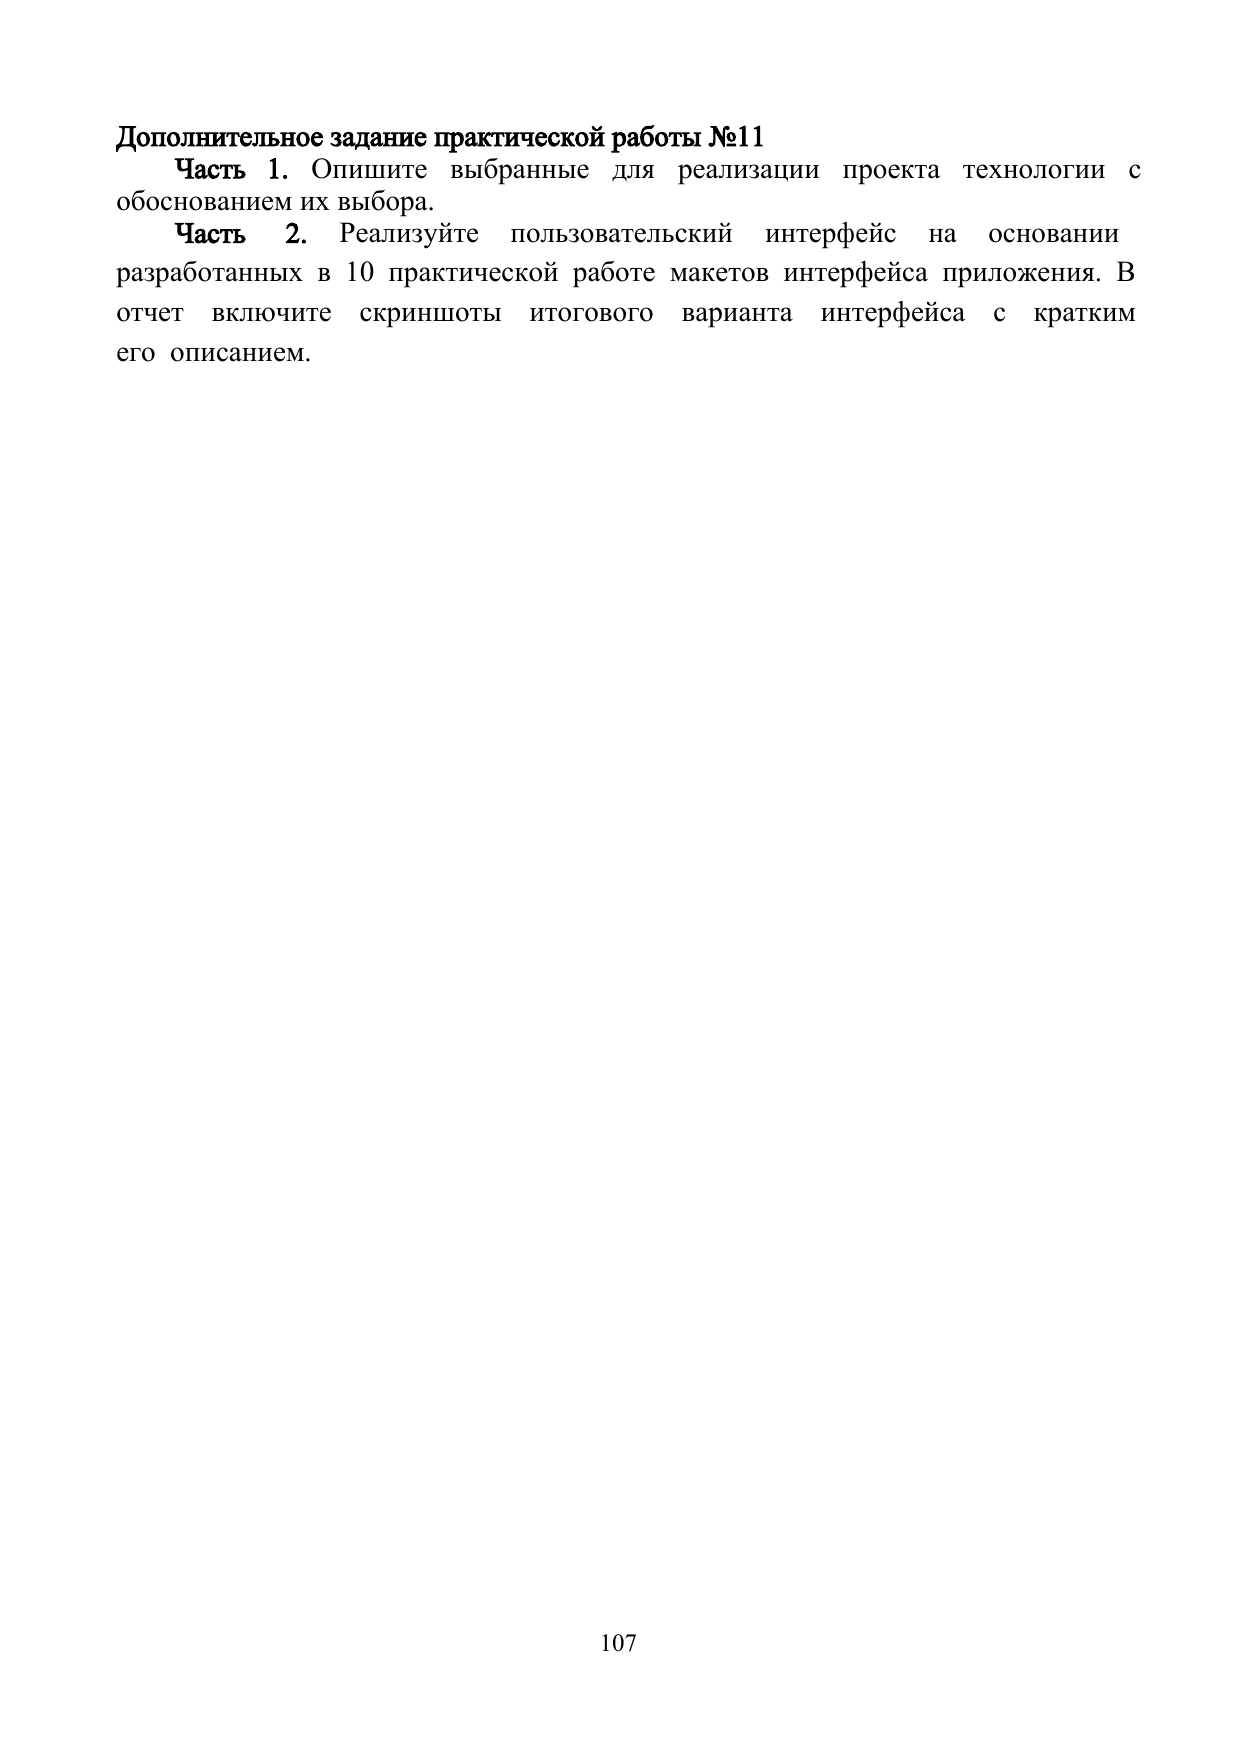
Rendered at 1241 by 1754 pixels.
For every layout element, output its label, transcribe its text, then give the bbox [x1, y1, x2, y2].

text 107 [599, 1629, 1188, 1657]
text Дополнительное задание практической работы №11 [116, 120, 1188, 152]
text Часть 1. Опишите выбранные для реализации проекта технологии с [175, 152, 1188, 184]
text Часть 2. Реализуйте пользовательский интерфейс на основании [175, 217, 1188, 249]
text обоснованием их выбора. [116, 184, 1188, 217]
text разработанных в 10 практической работе макетов интерфейса приложения. В отчет включите скриншоты итогового варианта интерфейса с кратким его описанием. [116, 249, 1136, 370]
